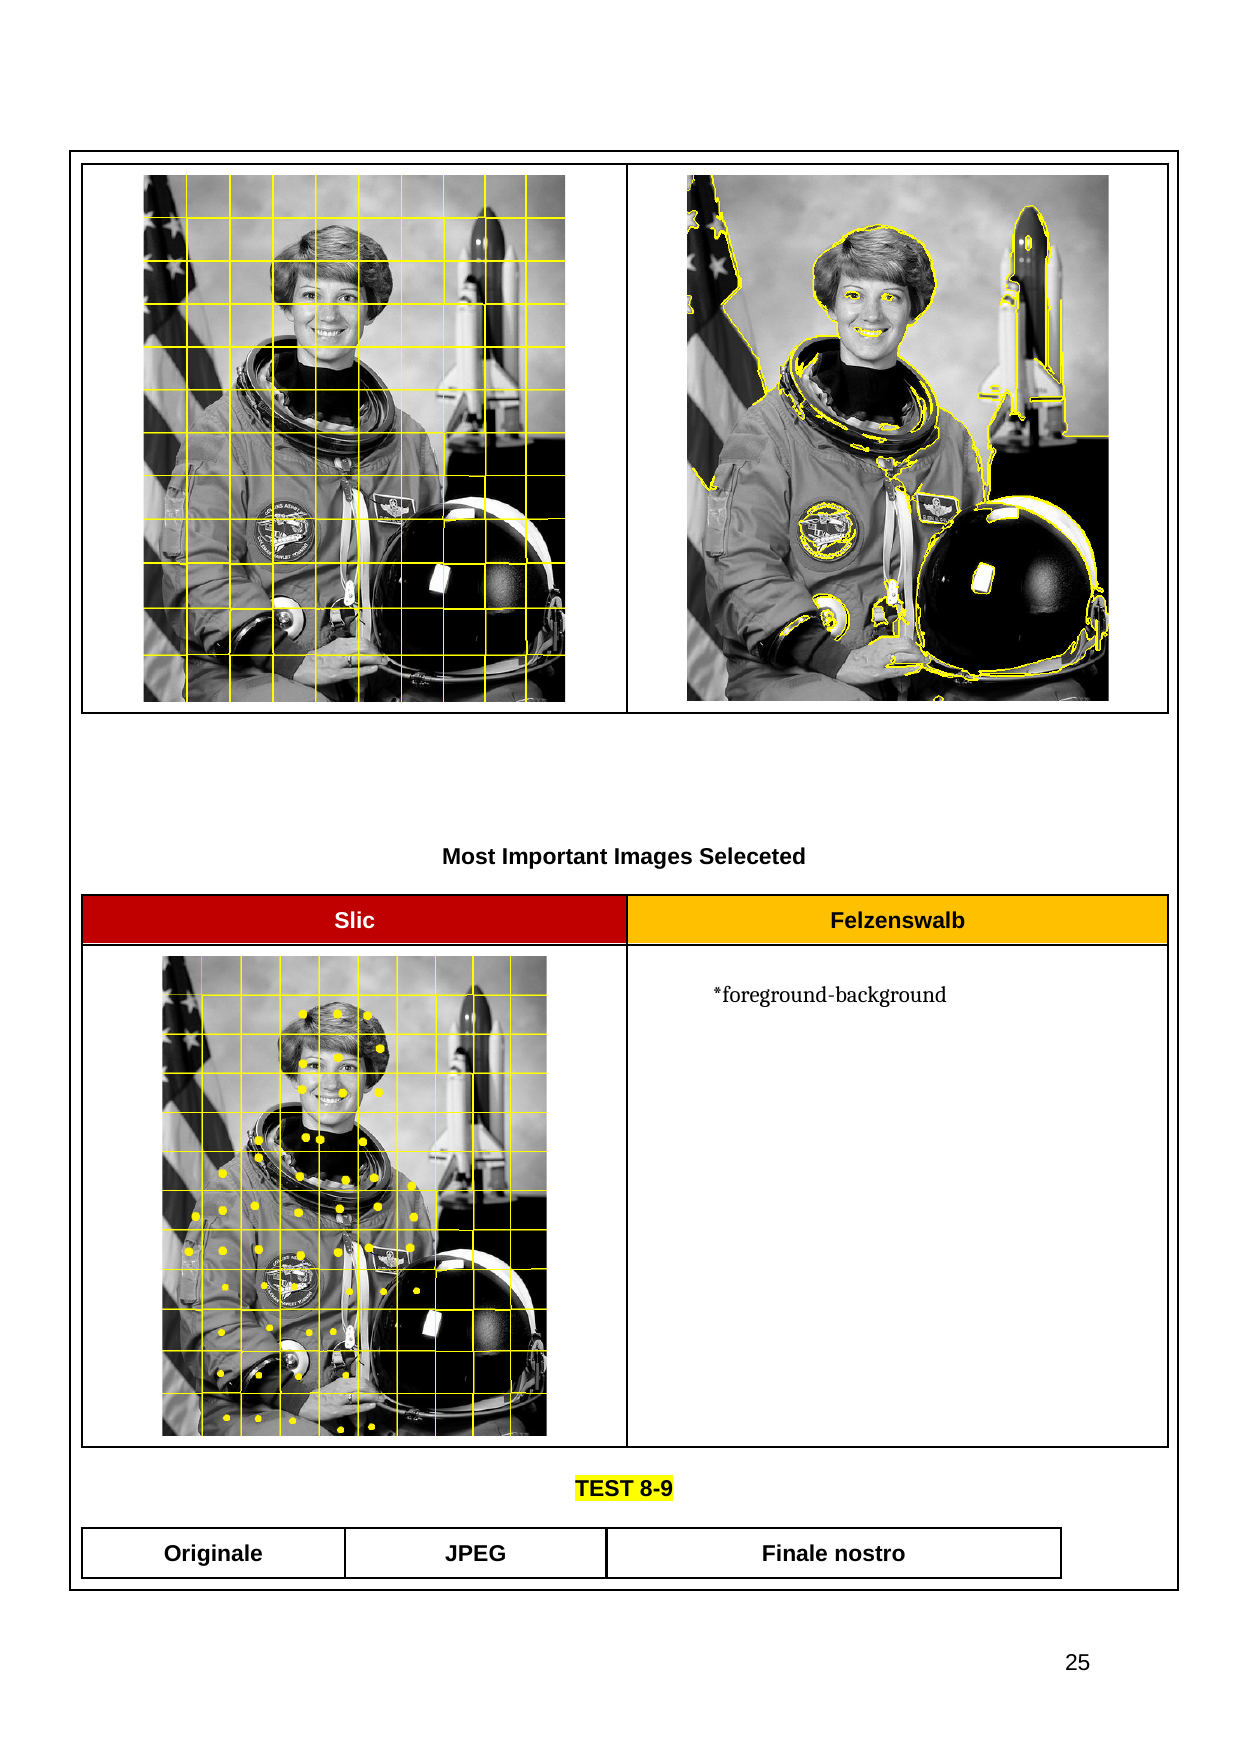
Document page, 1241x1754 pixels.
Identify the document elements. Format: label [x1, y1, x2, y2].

picture [162, 956, 547, 1436]
picture [143, 175, 566, 702]
table_cell [71, 152, 1177, 1589]
picture [687, 175, 1109, 701]
